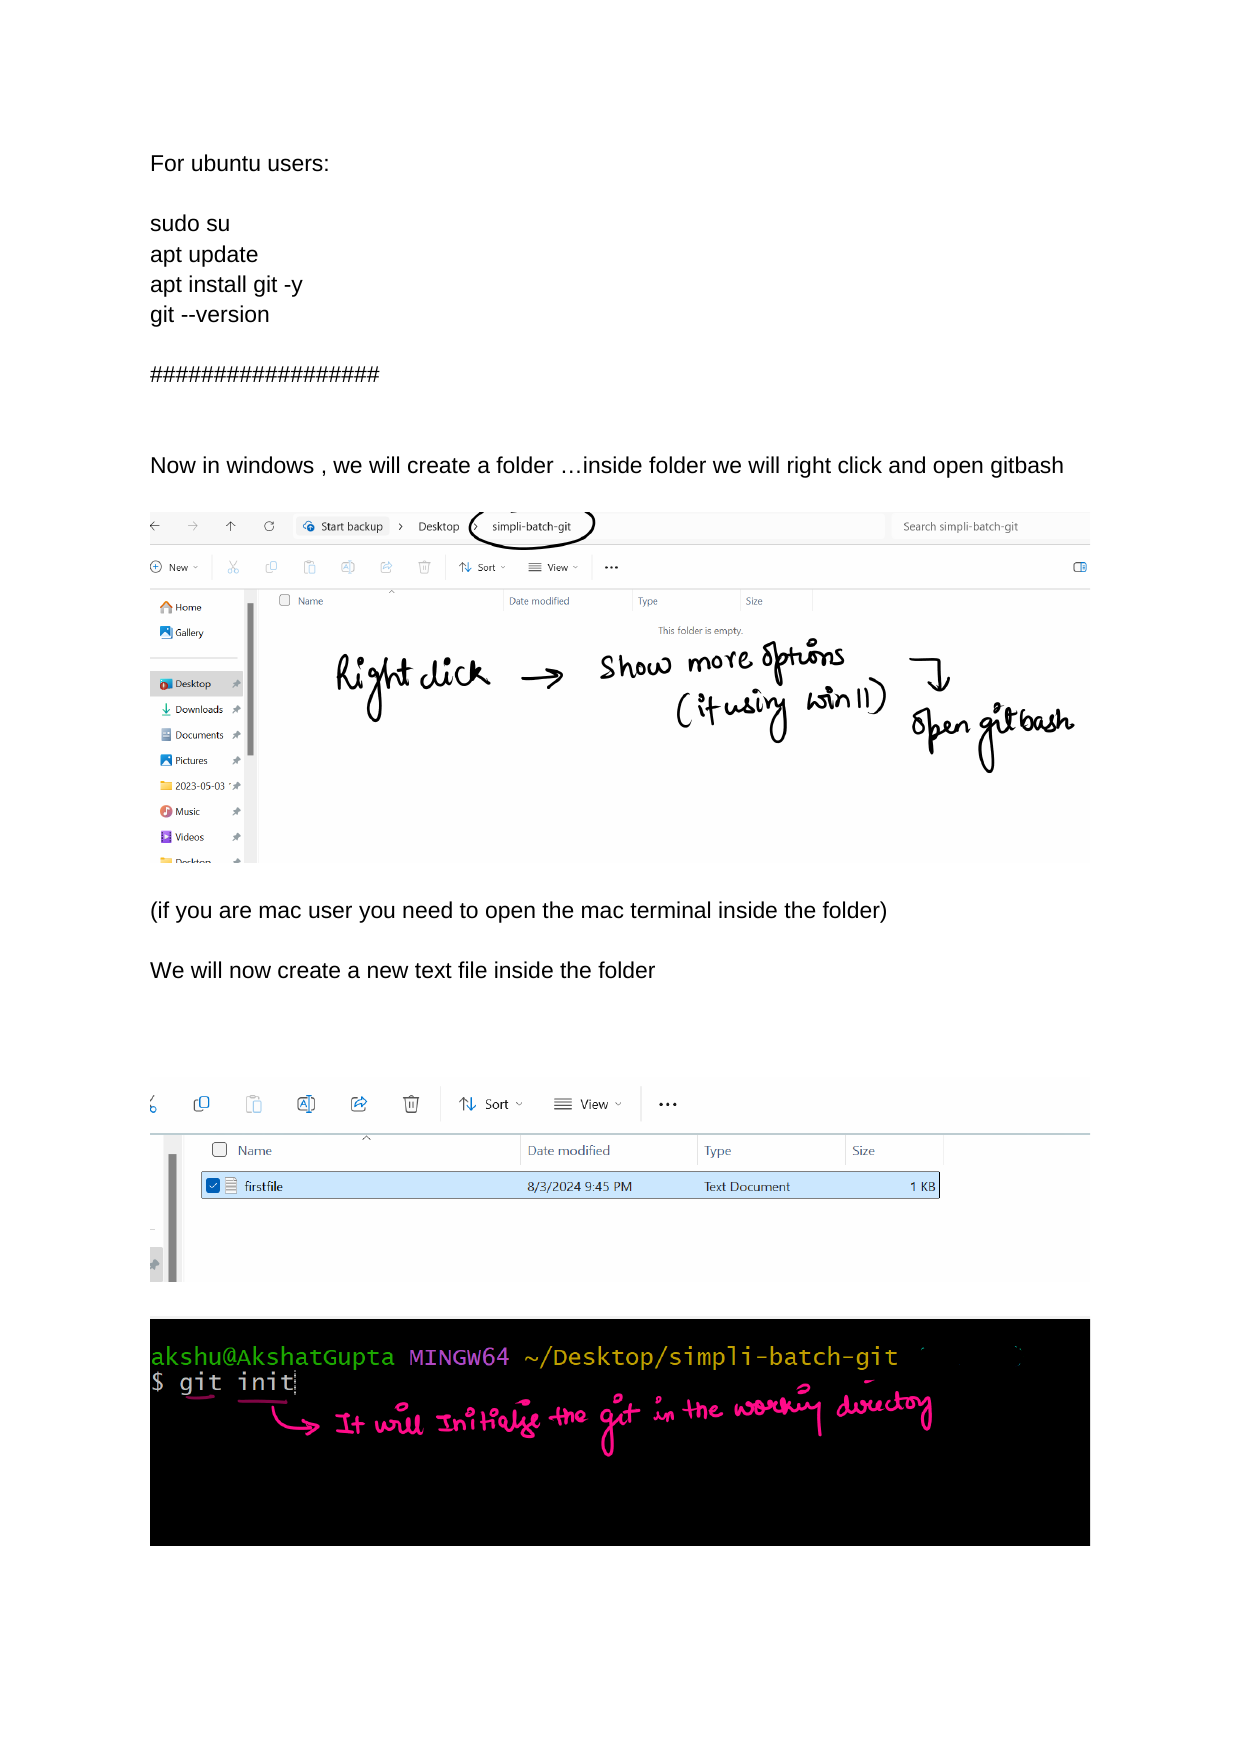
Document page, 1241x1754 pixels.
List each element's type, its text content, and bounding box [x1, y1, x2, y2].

text (if you are mac user you need to open the mac terminal inside the folder) [150, 897, 1090, 923]
picture [150, 512, 1091, 863]
picture [150, 1316, 1091, 1546]
text Now in windows , we will create a folder …inside folder we will right click and open gitbash [150, 452, 1090, 478]
text For ubuntu users: [150, 150, 1090, 176]
text git --version [150, 301, 1090, 327]
text ################## [150, 361, 1090, 388]
text sudo su [150, 210, 1090, 237]
text apt update [150, 241, 1090, 267]
text apt install git -y [150, 271, 1090, 297]
text We will now create a new text file inside the folder [150, 957, 1090, 983]
picture [150, 1077, 1091, 1282]
